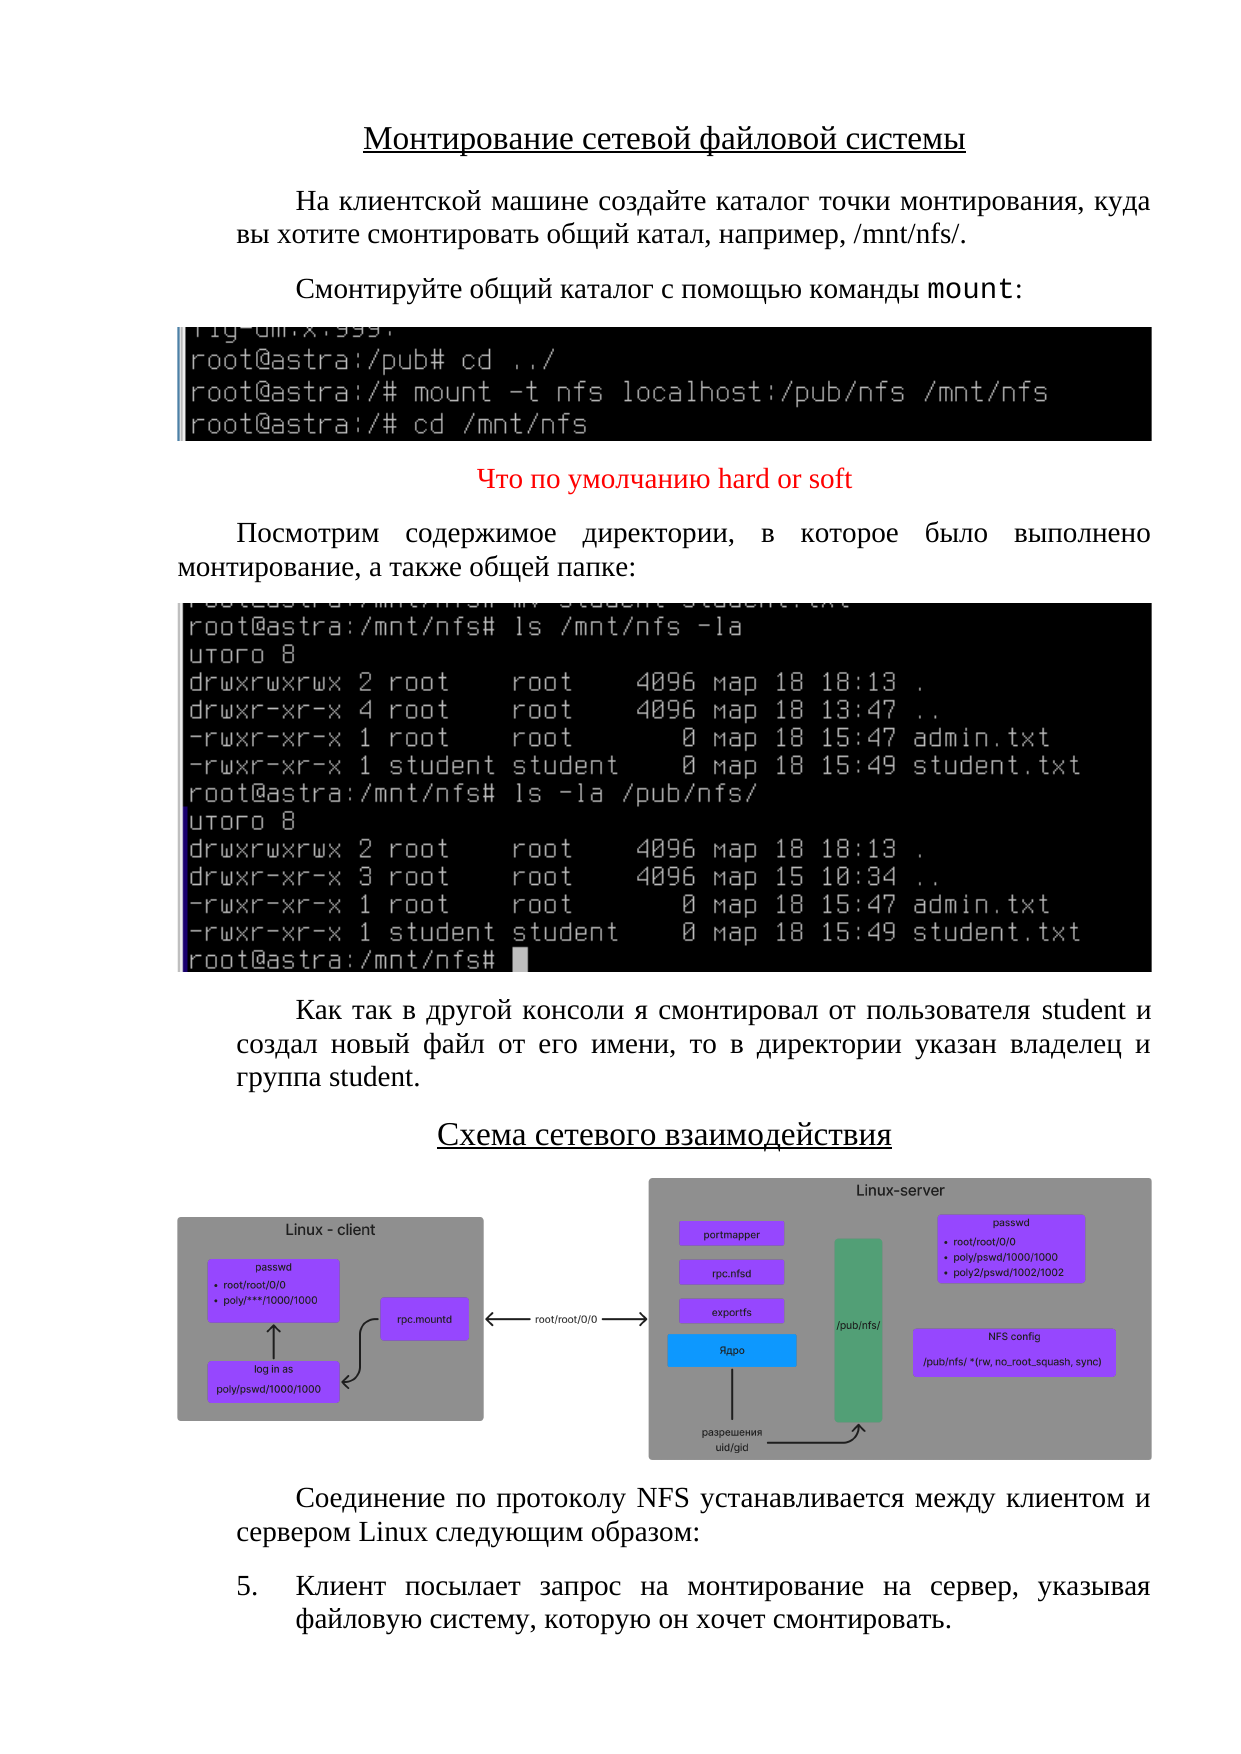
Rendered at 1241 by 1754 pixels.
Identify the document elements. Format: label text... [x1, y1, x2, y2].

text Монтирование сетевой файловой системы [177, 118, 1152, 156]
list Клиент посылает запрос на монтирование на сервер, указывая файловую систему, которую он хочет смонтировать. [236, 1568, 1152, 1635]
text Схема сетевого взаимодействия [177, 1114, 1152, 1152]
picture [177, 603, 1152, 972]
text Соединение по протоколу NFS устанавливается между клиентом и сервером Linux следующим образом: [236, 1480, 1152, 1547]
text Что по умолчанию hard or soft [177, 461, 1152, 495]
picture [177, 1178, 1152, 1460]
text Посмотрим содержимое директории, в которое было выполнено монтирование, а также общей папке: [177, 516, 1152, 583]
text Как так в другой консоли я смонтировал от пользователя student и создал новый файл от его имени, то в директории указан владелец и группа student. [236, 992, 1152, 1093]
text Смонтируйте общий каталог с помощью команды mount: [236, 271, 1152, 307]
text На клиентской машине создайте каталог точки монтирования, куда вы хотите смонтировать общий катал, например, /mnt/nfs/. [236, 183, 1152, 250]
picture [177, 327, 1152, 441]
